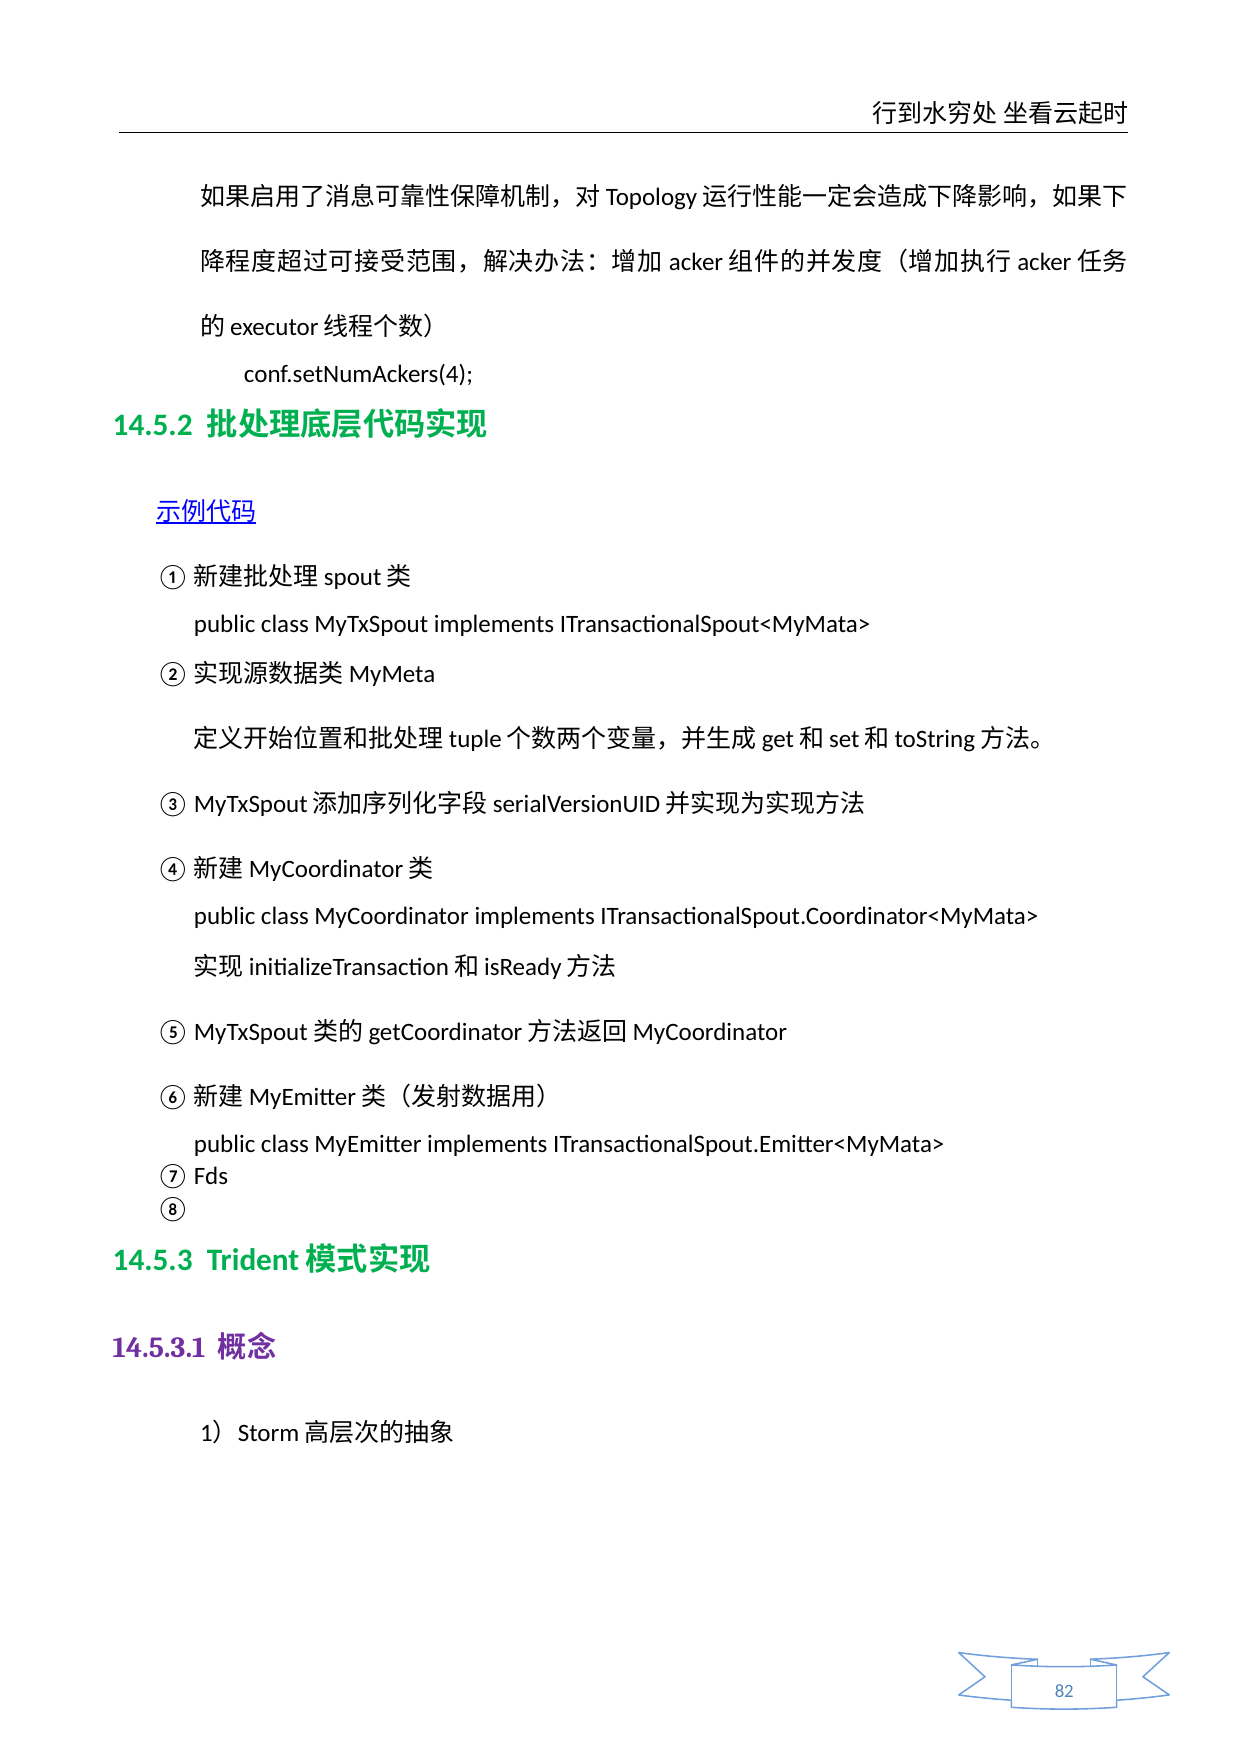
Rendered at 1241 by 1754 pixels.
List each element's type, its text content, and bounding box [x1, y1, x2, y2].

list 新建MyEmitter类（发射数据用） [156, 1062, 1128, 1127]
text 1）Storm高层次的抽象 [200, 1398, 1128, 1463]
subtitle Trident模式实现 [112, 1224, 1128, 1289]
list public class MyEmitter implements ITransactionalSpout.Emitter<MyMata> [194, 1127, 1128, 1159]
text 实现initializeTransaction和isReady方法 [194, 932, 1128, 997]
list public class MyTxSpout implements ITransactionalSpout<MyMata> [194, 607, 1128, 639]
list 实现源数据类MyMeta [156, 639, 1128, 704]
subtitle 批处理底层代码实现 [112, 389, 1128, 454]
list MyTxSpout 类的getCoordinator方法返回MyCoordinator [156, 997, 1128, 1062]
text conf.setNumAckers(4); [119, 357, 1128, 389]
list Fds [156, 1159, 1128, 1192]
text 如果启用了消息可靠性保障机制，对Topology运行性能一定会造成下降影响，如果下降程度超过可接受范围，解决办法：增加acker组件的并发度（增加执行acker任务的executor线程个数） [200, 162, 1128, 357]
subtitle 概念 [112, 1312, 1128, 1377]
text public class MyCoordinator implements ITransactionalSpout.Coordinator<MyMata> [194, 899, 1128, 932]
text 示例代码 [156, 477, 1128, 542]
list 新建MyCoordinator类 [156, 834, 1128, 899]
list 新建批处理spout类 [156, 542, 1128, 607]
list MyTxSpout添加序列化字段serialVersionUID并实现为实现方法 [156, 769, 1128, 834]
list 定义开始位置和批处理tuple个数两个变量，并生成get和set和toString方法。 [194, 704, 1128, 769]
